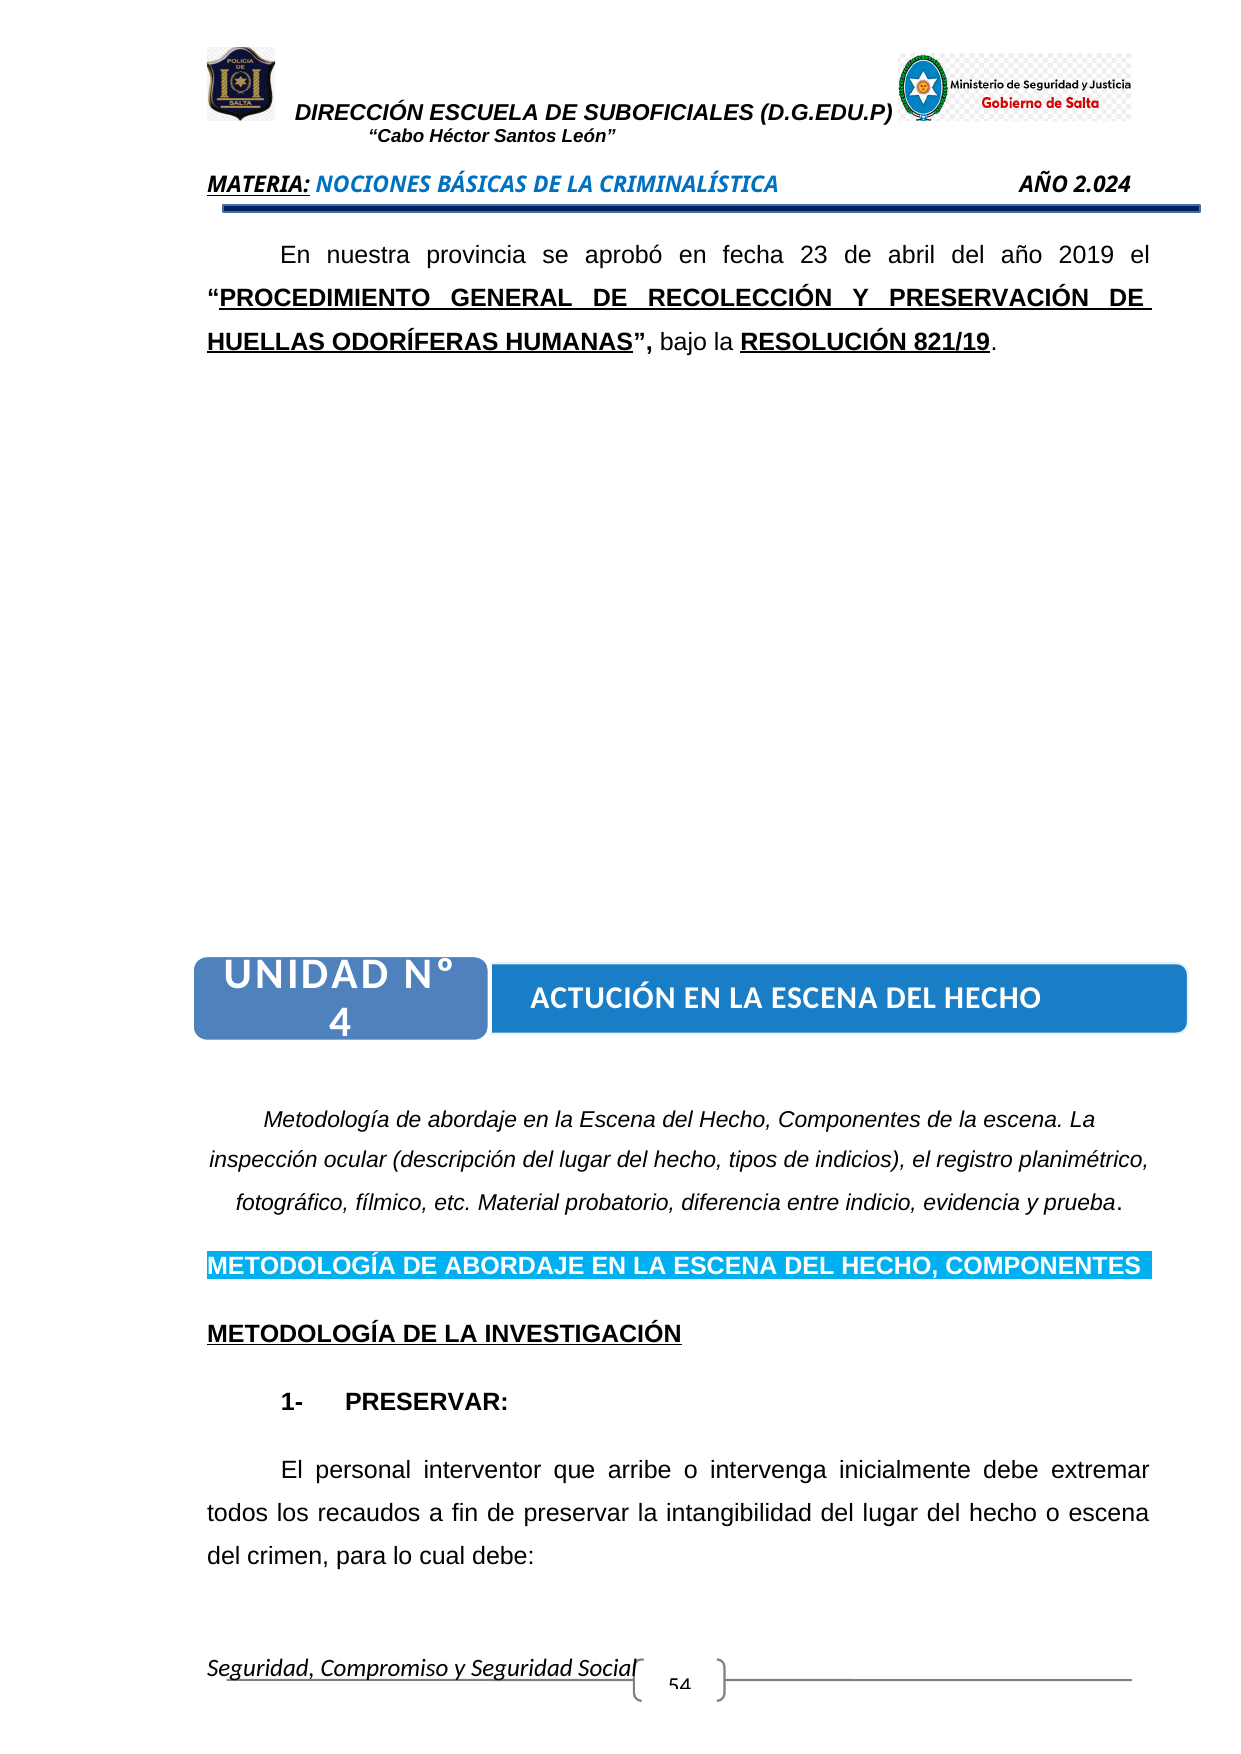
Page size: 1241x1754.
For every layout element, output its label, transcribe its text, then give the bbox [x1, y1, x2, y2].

text 1- PRESERVAR: [207, 1387, 1152, 1416]
text METODOLOGÍA DE ABORDAJE EN LA ESCENA DEL HECHO, COMPONENTES [207, 1251, 1152, 1279]
picture [898, 53, 1132, 121]
text El personal interventor que arribe o intervenga inicialmente debe extremar todos los recaudos a fin de preservar la intangibilidad del lugar del hecho o escena del crimen, para lo cual debe: [207, 1455, 1152, 1570]
picture [206, 47, 276, 121]
text METODOLOGÍA DE LA INVESTIGACIÓN [207, 1319, 1152, 1347]
text En nuestra provincia se aprobó en fecha 23 de abril del año 2019 el “PROCEDIMIENTO GENERAL DE RECOLECCIÓN Y PRESERVACIÓN DE HUELLAS ODORÍFERAS HUMANAS”, bajo la RESOLUCIÓN 821/19. [207, 240, 1152, 355]
text Metodología de abordaje en la Escena del Hecho, Componentes de la escena. La inspección ocular (descripción del lugar del hecho, tipos de indicios), el registro planimétrico, fotográfico, fílmico, etc. Material probatorio, diferencia entre indicio, evidencia y prueba. [207, 970, 1152, 1215]
